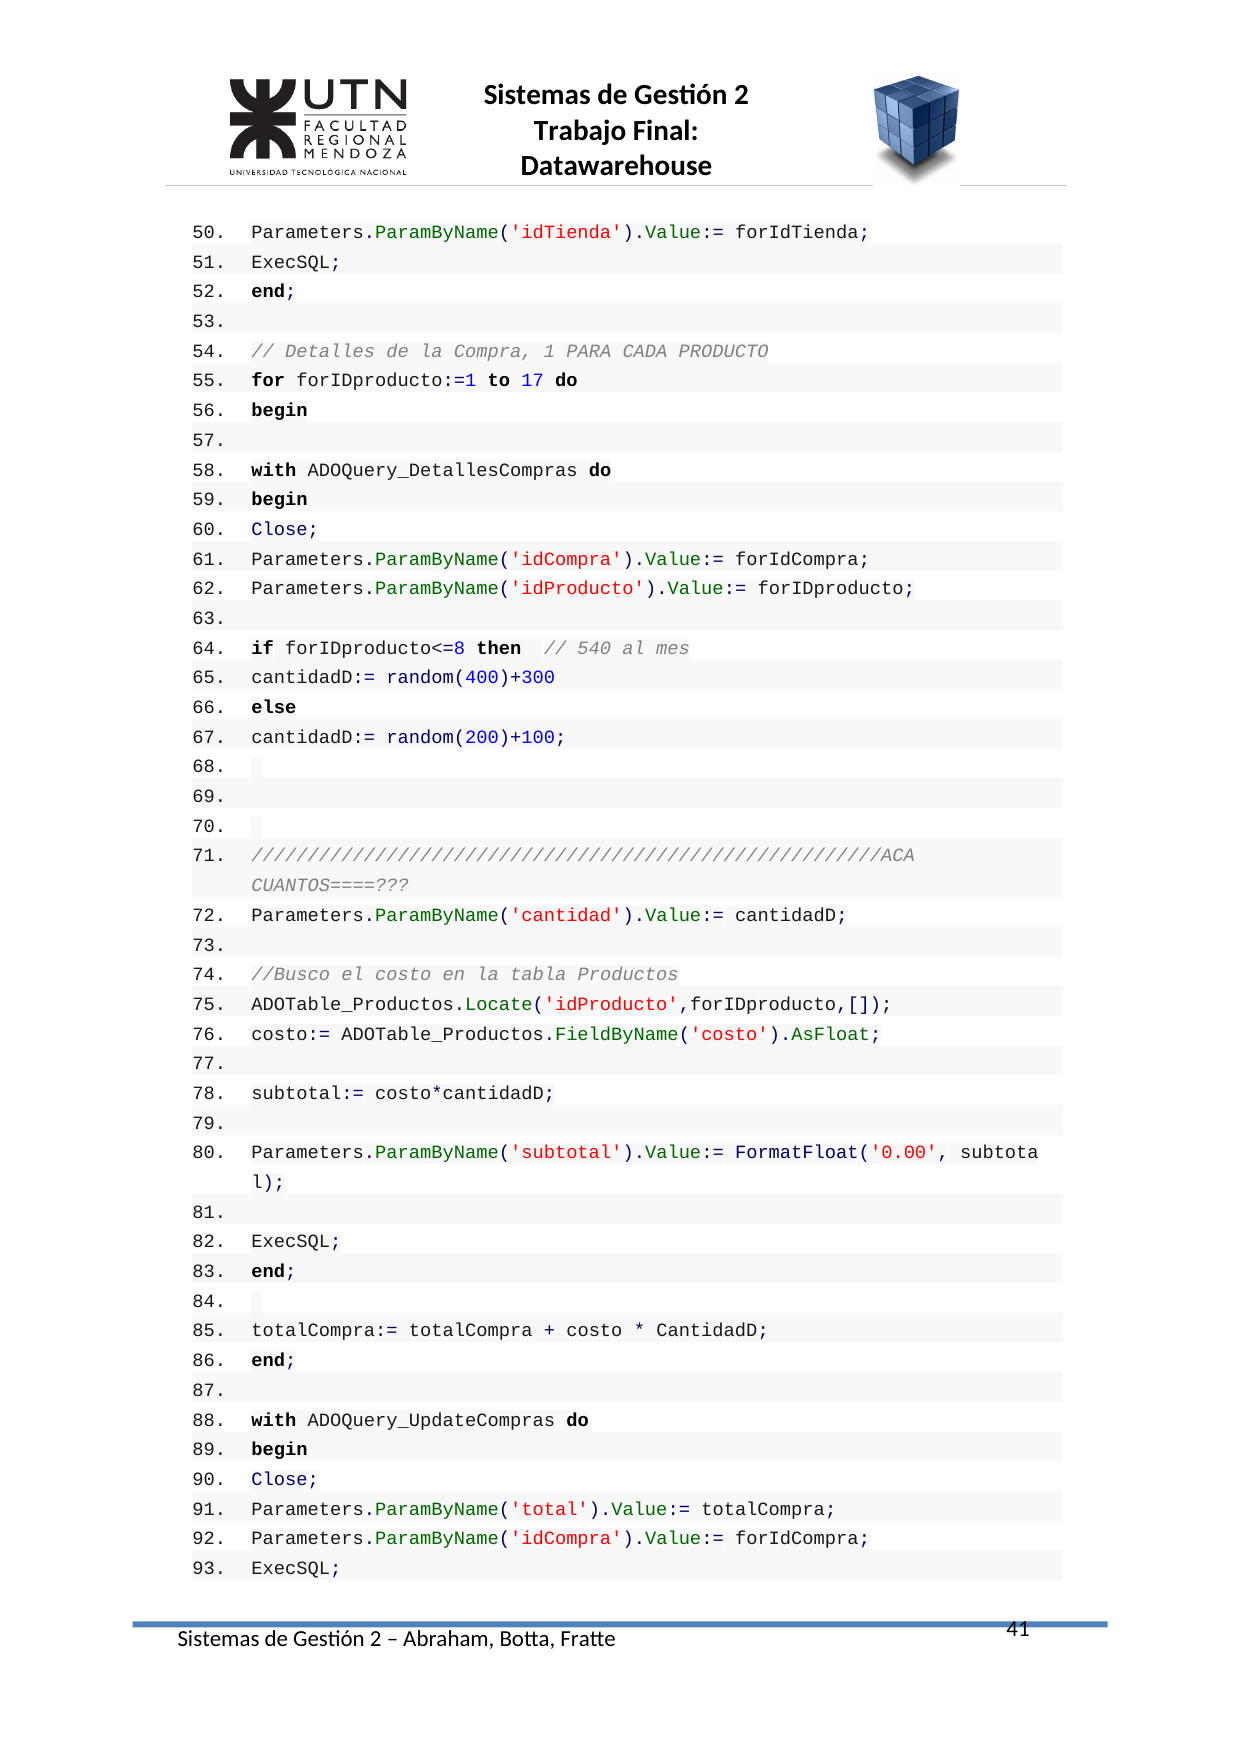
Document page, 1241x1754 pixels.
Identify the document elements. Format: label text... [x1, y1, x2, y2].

list end; [192, 274, 1063, 303]
list if forIDproducto<=8 then // 540 al mes [192, 630, 1063, 660]
list begin [192, 392, 1063, 422]
list cantidadD:= random(400)+300 [192, 660, 1063, 689]
list ExecSQL; [192, 1224, 1063, 1253]
list ADOTable_Productos.Locate('idProducto',forIDproducto,[]); [192, 986, 1063, 1016]
list cantidadD:= random(200)+100; [192, 719, 1063, 749]
list Close; [192, 1461, 1063, 1491]
list begin [192, 482, 1063, 511]
list // Detalles de la Compra, 1 PARA CADA PRODUCTO [192, 333, 1063, 363]
list Parameters.ParamByName('idProducto').Value:= forIDproducto; [192, 571, 1063, 600]
list //Busco el costo en la tabla Productos [192, 957, 1063, 986]
list with ADOQuery_UpdateCompras do [192, 1402, 1063, 1432]
list Parameters.ParamByName('idCompra').Value:= forIdCompra; [192, 541, 1063, 571]
list ExecSQL; [192, 244, 1063, 274]
picture [223, 77, 409, 182]
list Parameters.ParamByName('subtotal').Value:= FormatFloat('0.00', subtotal); [192, 1135, 1063, 1194]
picture [872, 73, 960, 186]
list end; [192, 1253, 1063, 1283]
list end; [192, 1342, 1063, 1372]
list subtotal:= costo*cantidadD; [192, 1075, 1063, 1105]
list ExecSQL; [192, 1550, 1063, 1580]
list else [192, 689, 1063, 719]
list ////////////////////////////////////////////////////////ACA CUANTOS====??? [192, 838, 1063, 897]
list totalCompra:= totalCompra + costo * CantidadD; [192, 1313, 1063, 1342]
list Close; [192, 511, 1063, 541]
list for forIDproducto:=1 to 17 do [192, 363, 1063, 392]
list Parameters.ParamByName('total').Value:= totalCompra; [192, 1491, 1063, 1521]
list costo:= ADOTable_Productos.FieldByName('costo').AsFloat; [192, 1016, 1063, 1046]
list begin [192, 1432, 1063, 1461]
list with ADOQuery_DetallesCompras do [192, 452, 1063, 482]
list Parameters.ParamByName('cantidad').Value:= cantidadD; [192, 897, 1063, 927]
list Parameters.ParamByName('idCompra').Value:= forIdCompra; [192, 1521, 1063, 1550]
list Parameters.ParamByName('idTienda').Value:= forIdTienda; [192, 214, 1063, 244]
